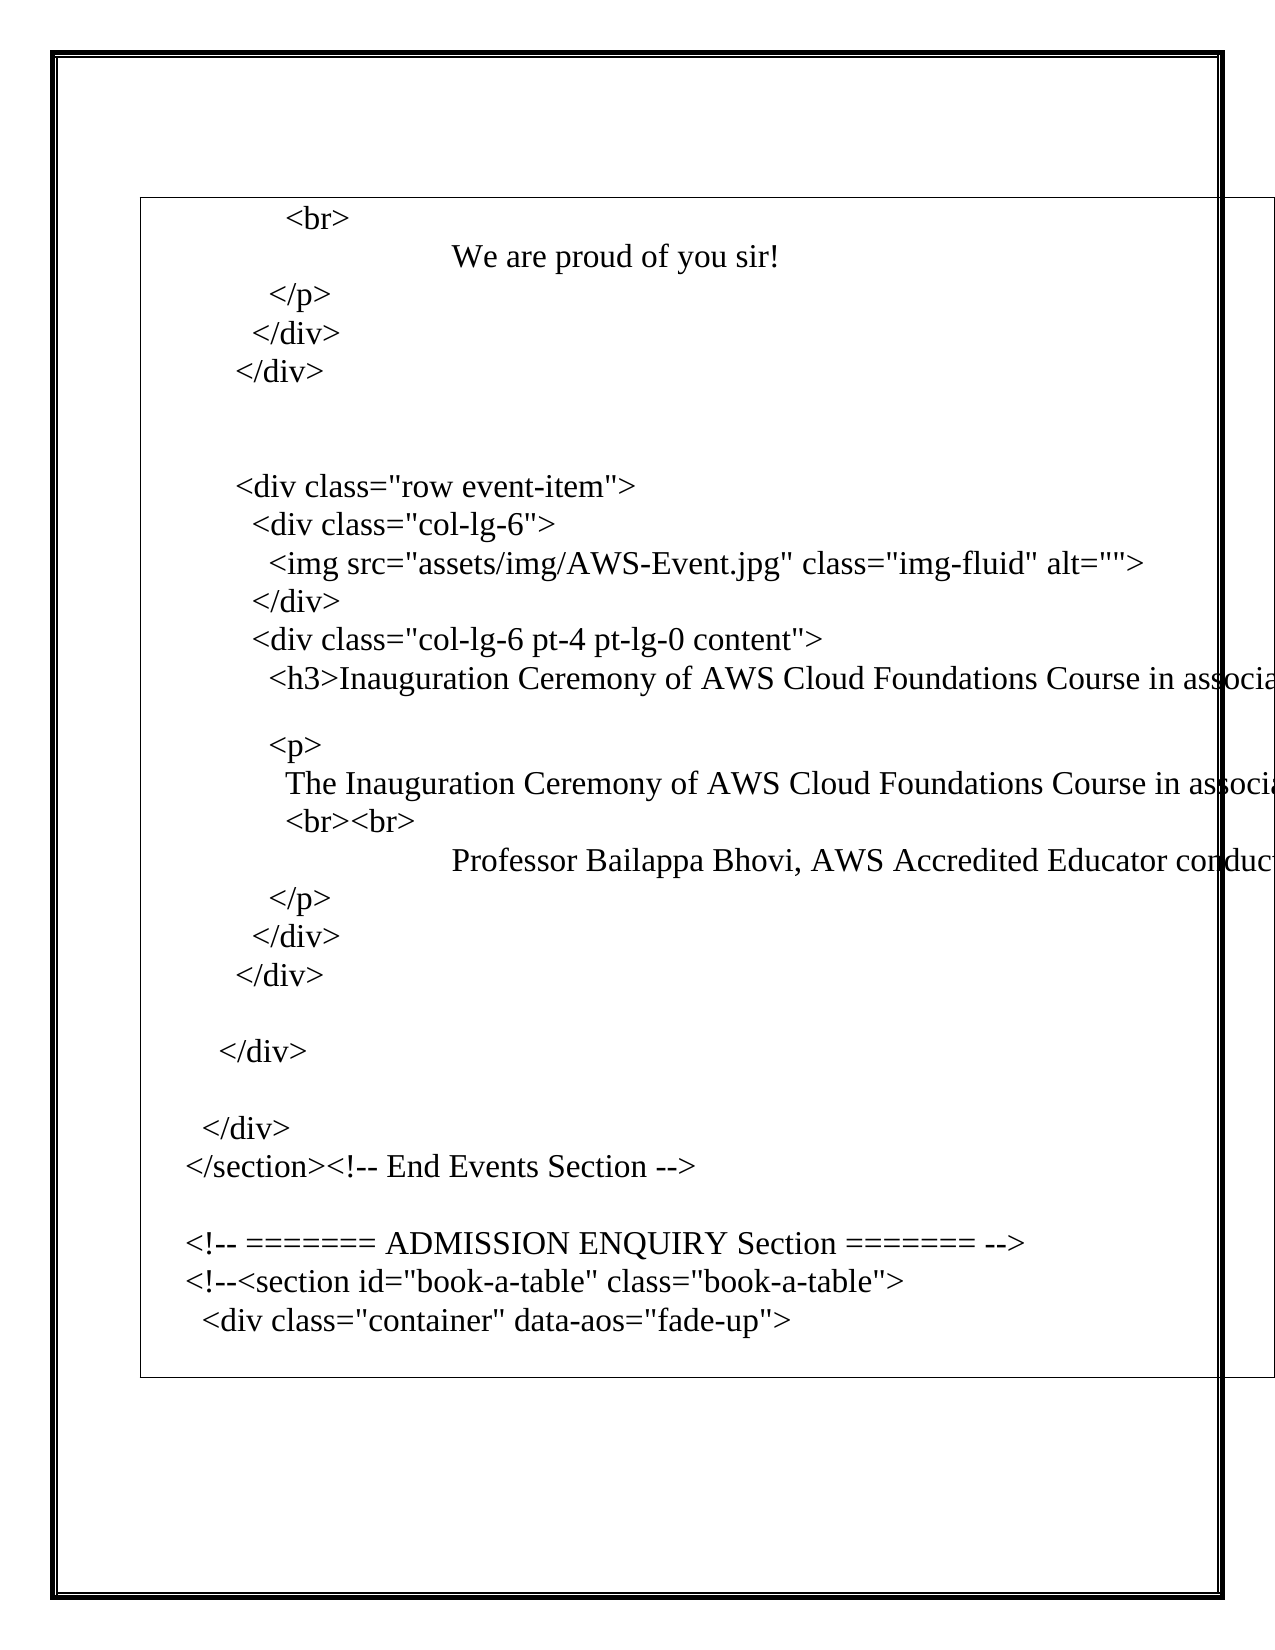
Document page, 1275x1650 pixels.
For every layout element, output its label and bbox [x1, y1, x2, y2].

table_cell [141, 198, 1217, 1377]
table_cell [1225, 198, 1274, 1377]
